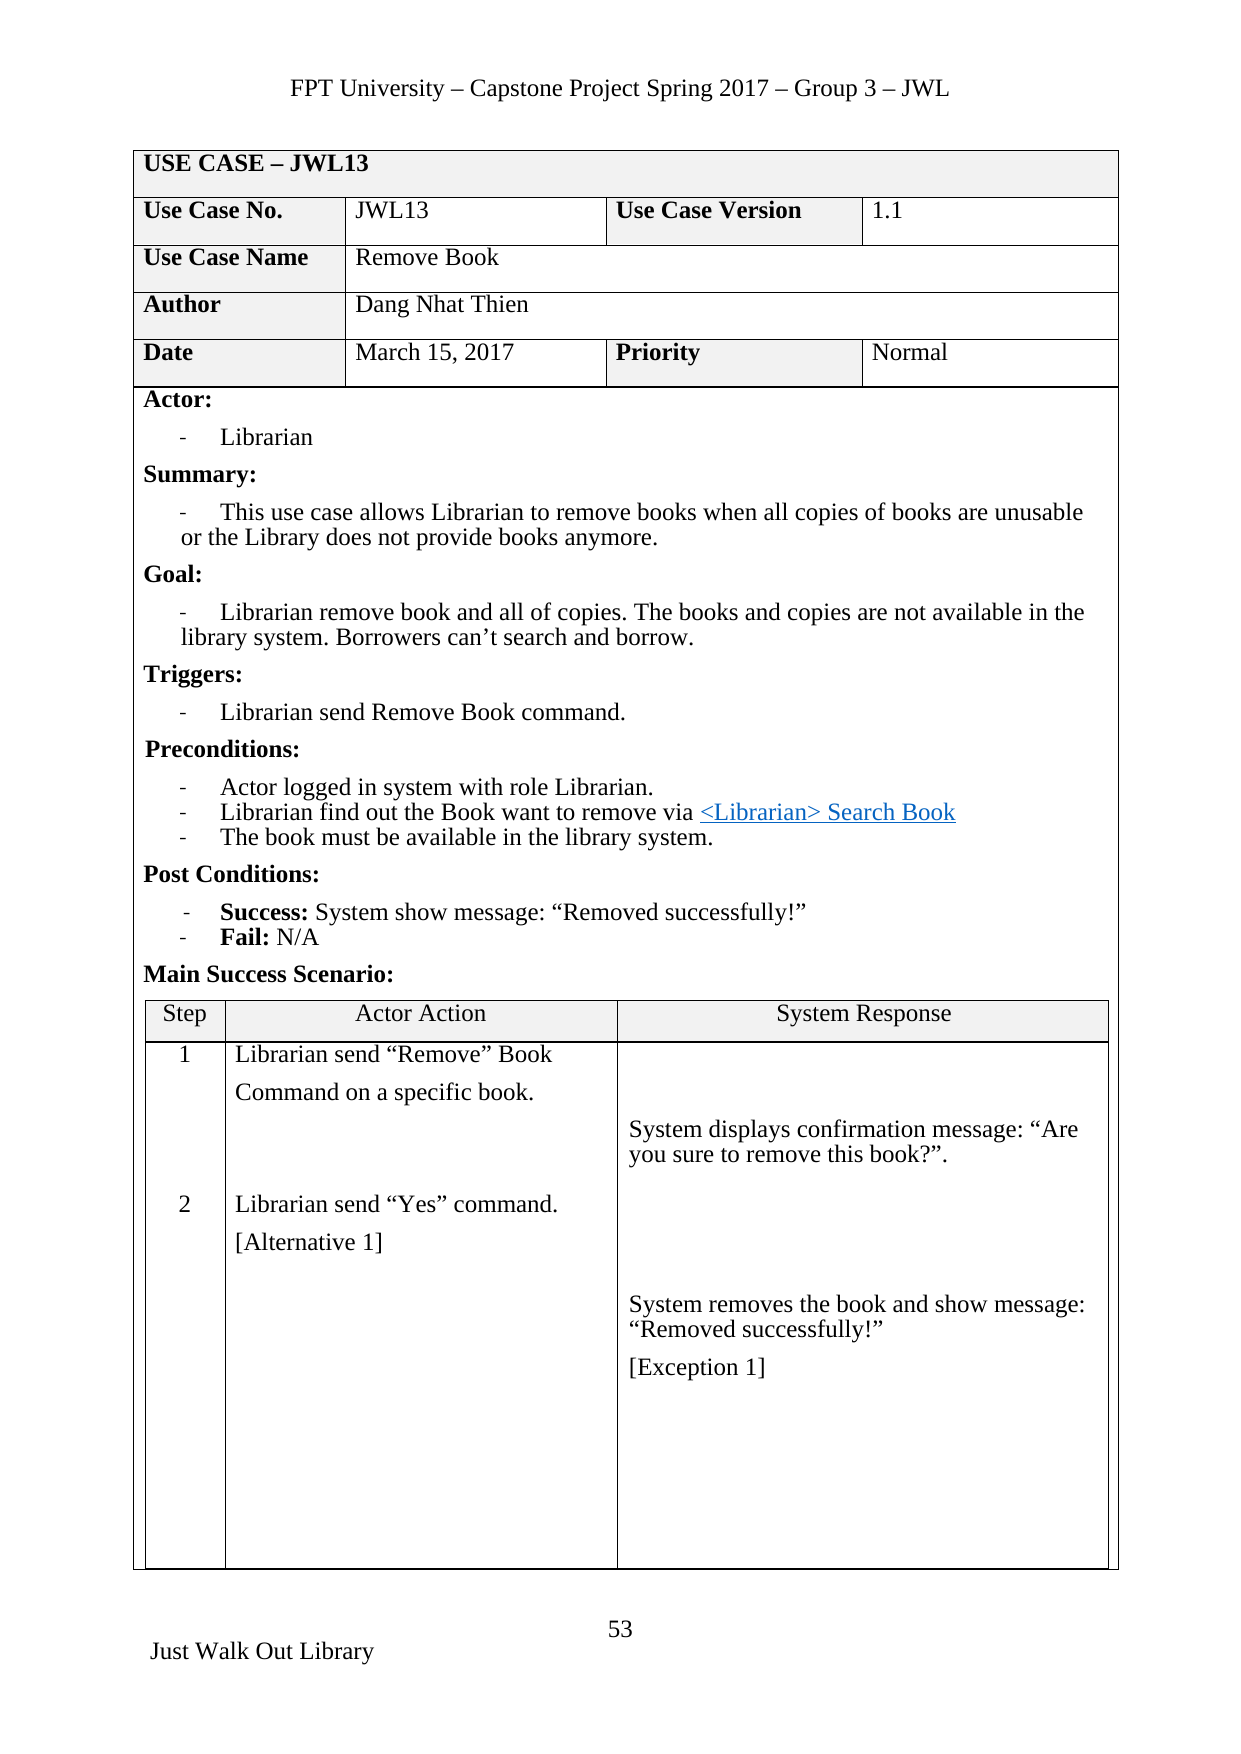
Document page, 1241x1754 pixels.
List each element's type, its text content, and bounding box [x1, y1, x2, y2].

table_cell Dang Nhat Thien [346, 293, 1118, 339]
table_cell JWL13 [346, 198, 606, 244]
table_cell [134, 388, 1118, 1568]
table_cell 1.1 [863, 198, 1118, 244]
table_cell Remove Book [346, 246, 1118, 292]
table_header USE CASE – JWL13 [134, 151, 1118, 197]
table_cell March 15, 2017 [346, 340, 606, 386]
table_cell Author [134, 293, 345, 339]
table_cell Use Case Name [134, 246, 345, 292]
table_cell Use Case No. [134, 198, 345, 244]
table_cell Date [134, 340, 345, 386]
table_cell Use Case Version [607, 198, 862, 244]
table_cell Priority [607, 340, 862, 386]
table_cell Normal [863, 340, 1118, 386]
